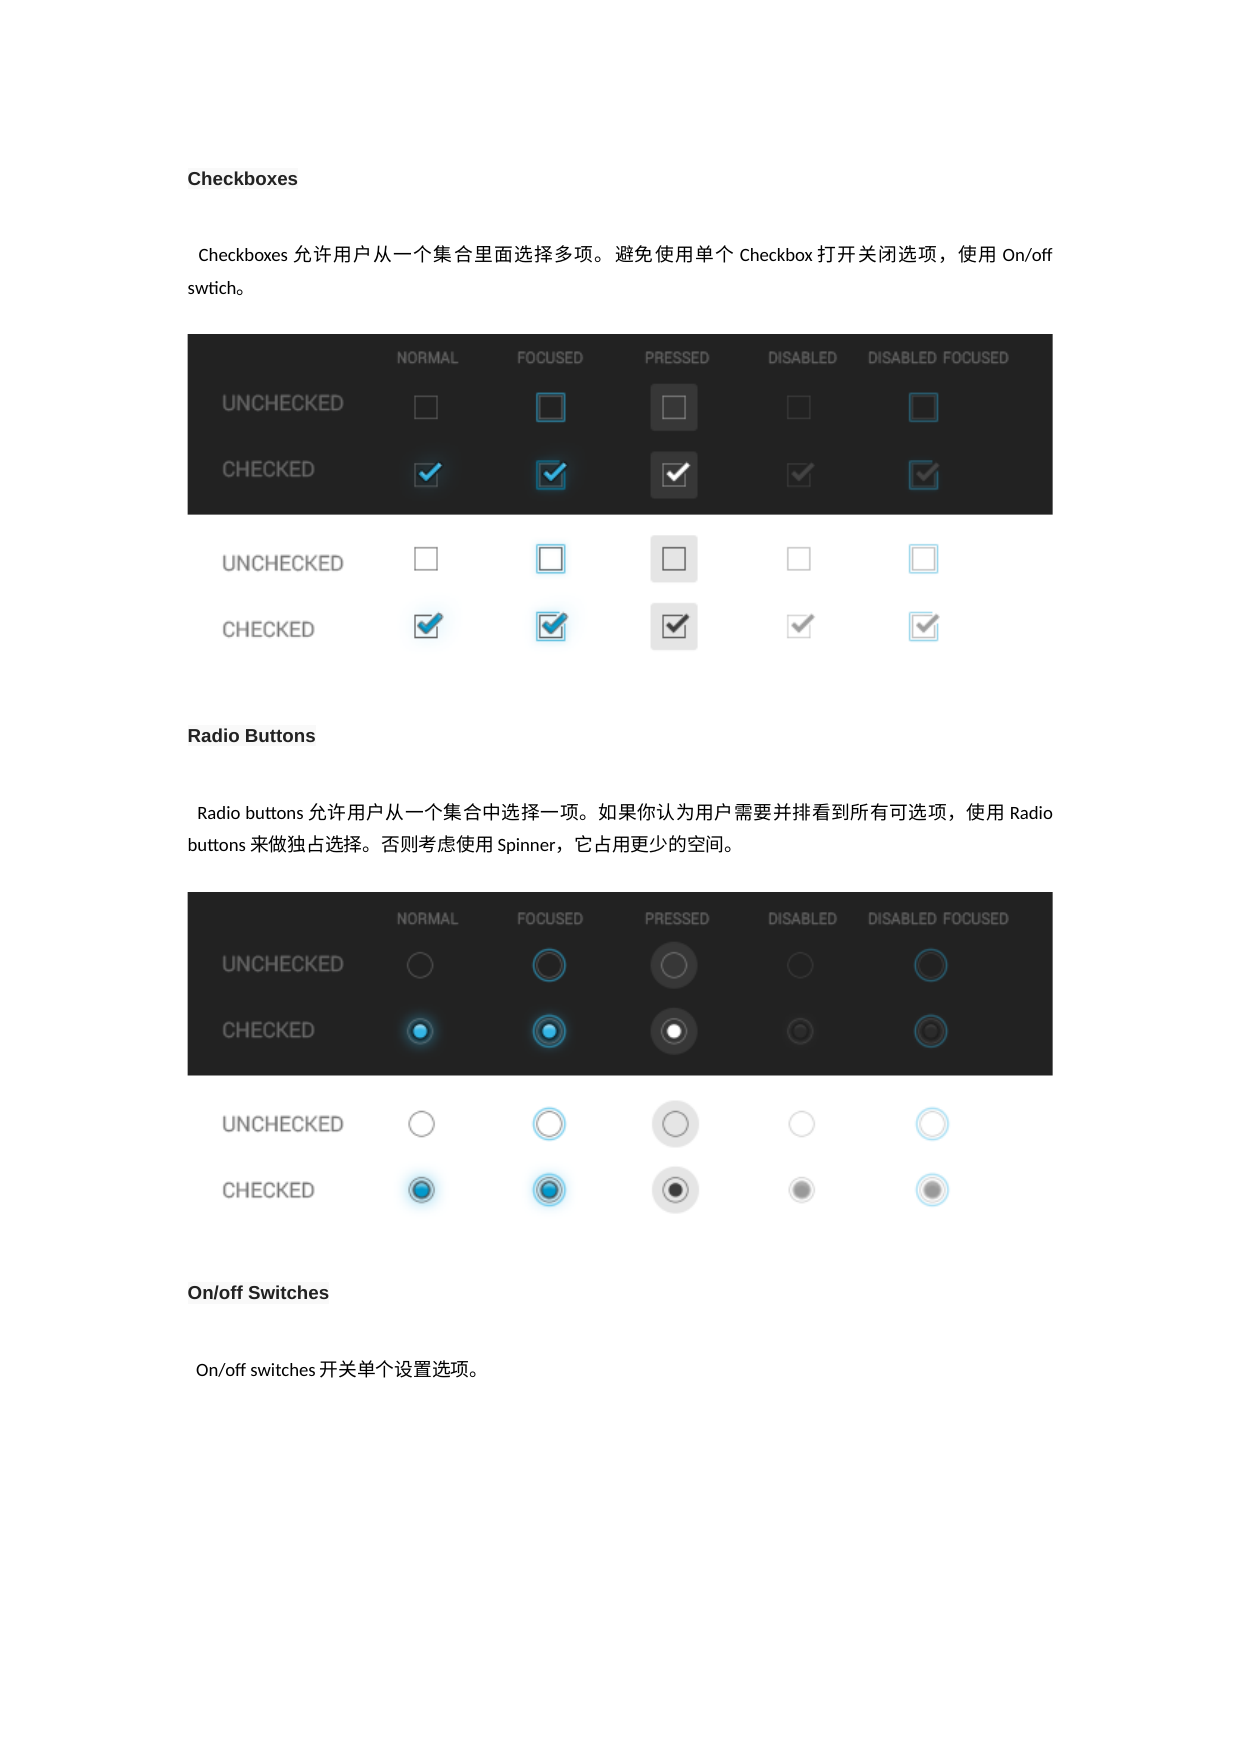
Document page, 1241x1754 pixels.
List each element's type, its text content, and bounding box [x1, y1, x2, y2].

subtitle On/off Switches [187, 1277, 1053, 1309]
text Checkboxes允许用户从一个集合里面选择多项。避免使用单个Checkbox打开关闭选项，使用On/off swtich。 [187, 237, 1053, 302]
picture [187, 892, 1053, 1233]
subtitle Radio Buttons [187, 719, 1053, 752]
picture [187, 334, 1053, 662]
text Radio buttons允许用户从一个集合中选择一项。如果你认为用户需要并排看到所有可选项，使用Radio buttons来做独占选择。否则考虑使用Spinner，它占用更少的空间。 [187, 795, 1053, 860]
subtitle Checkboxes [187, 162, 1053, 194]
text On/off switches开关单个设置选项。 [187, 1352, 1053, 1384]
